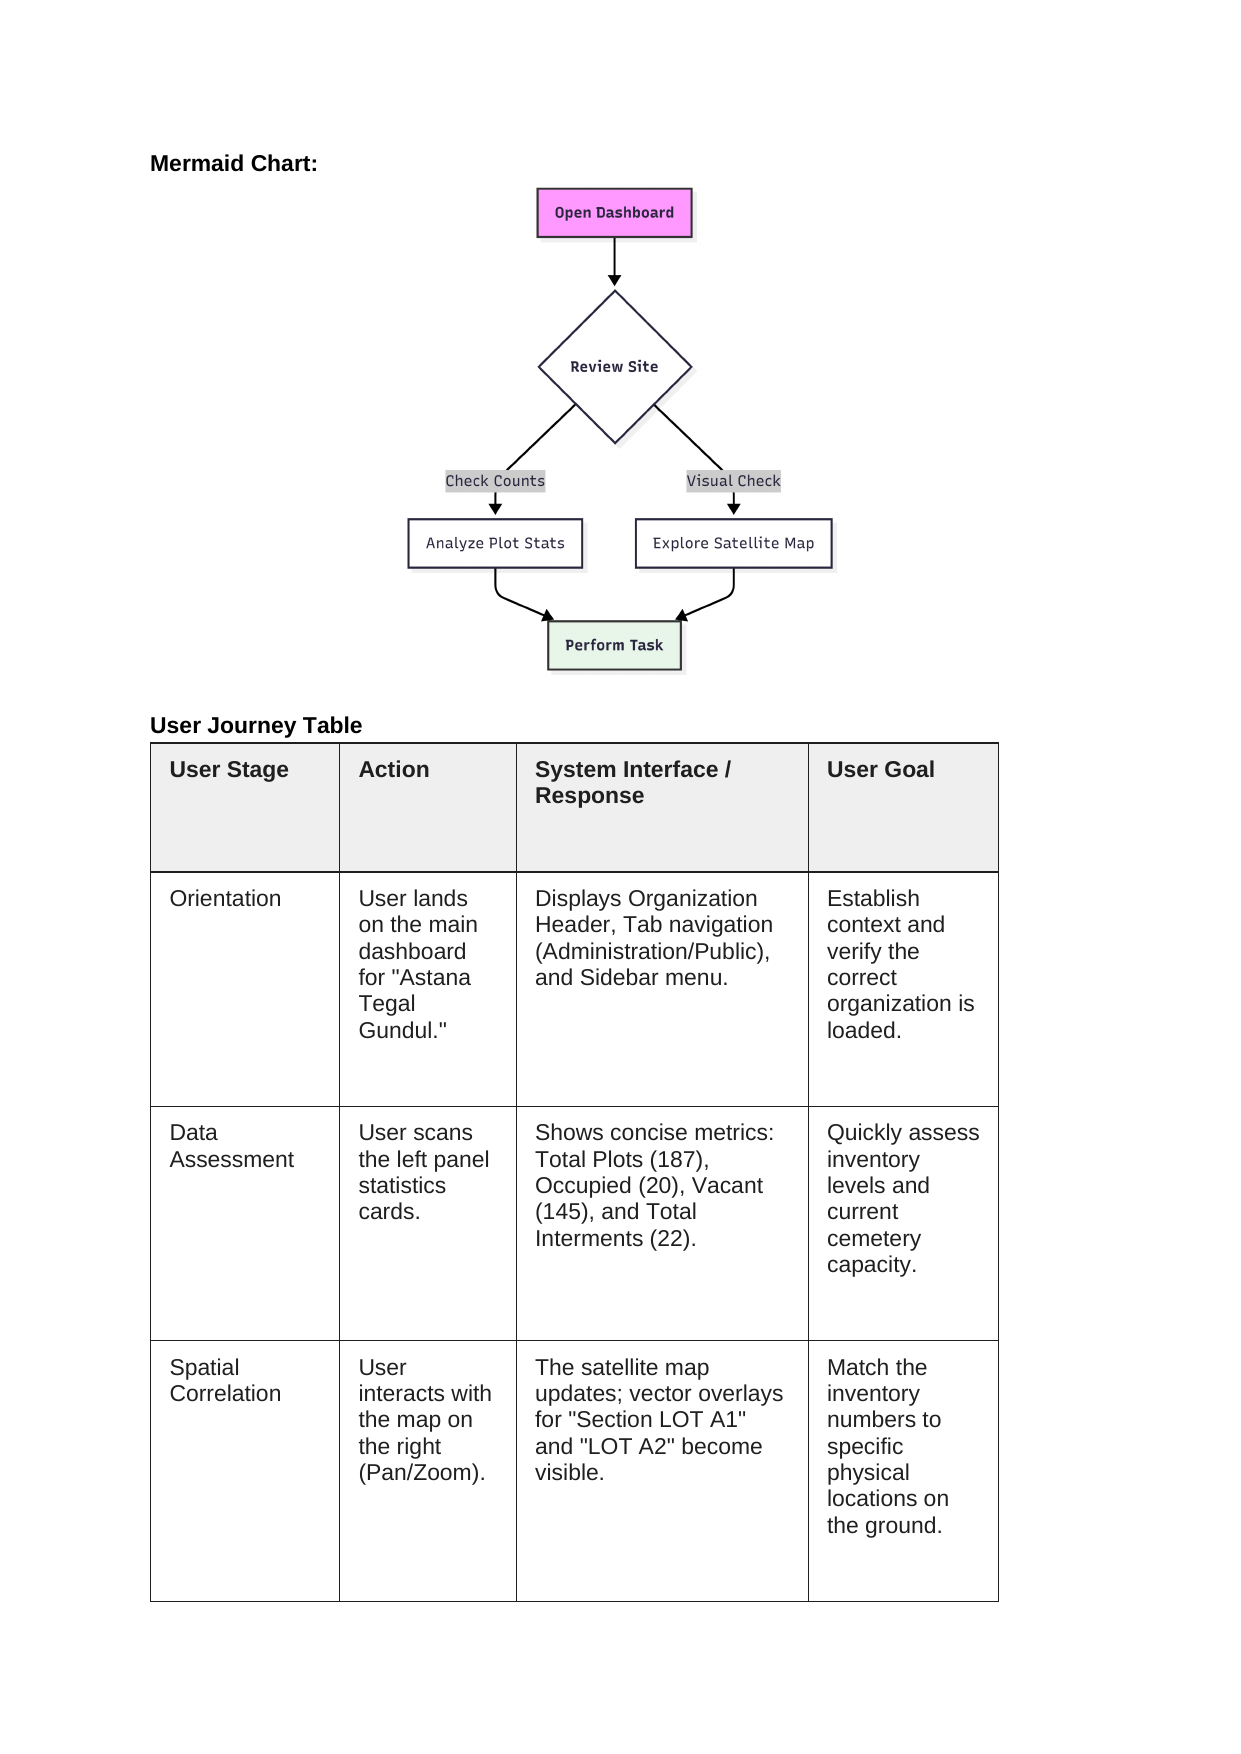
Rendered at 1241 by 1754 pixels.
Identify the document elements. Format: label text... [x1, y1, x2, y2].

table_cell Match the inventory numbers to specific physical locations on the ground. [809, 1341, 998, 1601]
table_header Action [340, 744, 516, 871]
table_header System Interface / Response [517, 744, 808, 871]
table_cell User lands on the main dashboard for "Astana Tegal Gundul." [340, 873, 516, 1106]
table_cell User scans the left panel statistics cards. [340, 1107, 516, 1340]
table_cell Shows concise metrics: Total Plots (187), Occupied (20), Vacant (145), and Total Interments (22). [517, 1107, 808, 1340]
table_cell Quickly assess inventory levels and current cemetery capacity. [809, 1107, 998, 1340]
table_cell Displays Organization Header, Tab navigation (Administration/Public), and Sidebar menu. [517, 873, 808, 1106]
table_cell Establish context and verify the correct organization is loaded. [809, 873, 998, 1106]
table_cell Spatial Correlation [151, 1341, 339, 1601]
table_cell Orientation [151, 873, 339, 1106]
table_cell User interacts with the map on the right (Pan/Zoom). [340, 1341, 516, 1601]
table_header User Goal [809, 744, 998, 871]
text User Journey Table [150, 712, 1090, 738]
picture [400, 180, 841, 678]
table_cell The satellite map updates; vector overlays for "Section LOT A1" and "LOT A2" become visible. [517, 1341, 808, 1601]
text Mermaid Chart: [150, 150, 1090, 176]
table_cell Data Assessment [151, 1107, 339, 1340]
table_header User Stage [151, 744, 339, 871]
